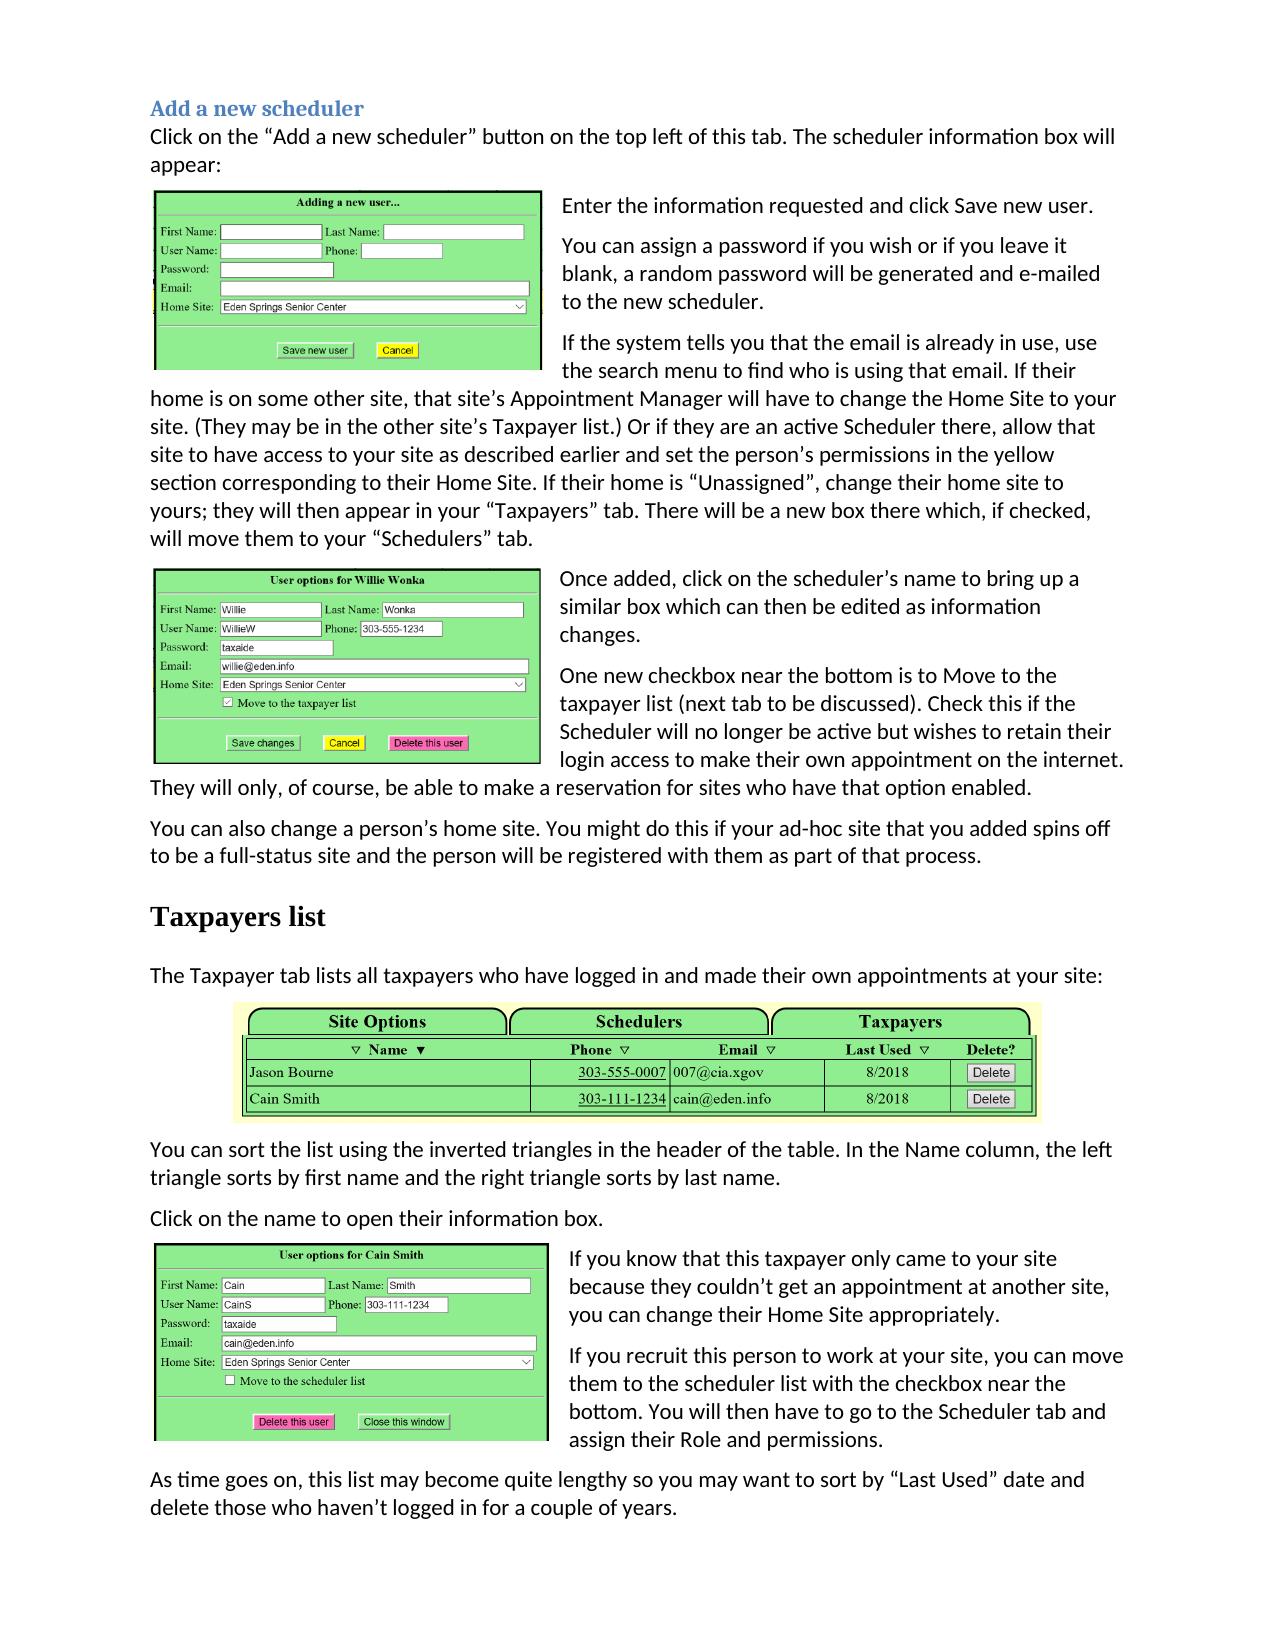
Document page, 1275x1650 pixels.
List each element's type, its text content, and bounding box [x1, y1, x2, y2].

text You can assign a password if you wish or if you leave it blank, a random password will be generated and e-mailed to the new scheduler. [543, 231, 1125, 315]
picture [233, 1002, 1042, 1123]
picture [153, 568, 541, 763]
text One new checkbox near the bottom is to Move to the taxpayer list (next tab to be discussed). Check this if the Scheduler will no longer be active but wishes to retain their login access to make their own appointment on the internet. They will only, of course, be able to make a reservation for sites who have that option enabled. [150, 661, 1125, 801]
text Once added, click on the scheduler’s name to bring up a similar box which can then be edited as information changes. [150, 564, 1125, 648]
text Enter the information requested and click Save new user. [543, 191, 1125, 219]
subtitle Add a new scheduler [150, 96, 1125, 122]
text If the system tells you that the email is already in use, use the search menu to find who is using that email. If their home is on some other site, that site’s Appointment Manager will have to change the Home Site to your site. (They may be in the other site’s Taxpayer list.) Or if they are an active Scheduler there, allow that site to have access to your site as described earlier and set the person’s permissions in the yellow section corresponding to their Home Site. If their home is “Unassigned”, change their home site to yours; they will then appear in your “Taxpayers” tab. There will be a new box there which, if checked, will move them to your “Schedulers” tab. [150, 328, 1125, 552]
picture [153, 190, 543, 369]
text You can sort the list using the inverted triangles in the header of the table. In the Name column, the left triangle sorts by first name and the right triangle sorts by last name. [150, 1135, 1125, 1191]
text Click on the name to open their information box. [150, 1204, 1125, 1232]
picture [153, 1243, 550, 1441]
text Click on the “Add a new scheduler” button on the top left of this tab. The scheduler information box will appear: [150, 122, 1125, 178]
text If you recruit this person to work at your site, you can move them to the scheduler list with the checkbox near the bottom. You will then have to go to the Scheduler tab and assign their Role and permissions. [150, 1341, 1125, 1453]
text As time goes on, this list may become quite lengthy so you may want to sort by “Last Used” date and delete those who haven’t logged in for a couple of years. [150, 1465, 1125, 1521]
subtitle Taxpayers list [150, 899, 1125, 932]
text You can also change a person’s home site. You might do this if your ad-hoc site that you added spins off to be a full-status site and the person will be registered with them as part of that process. [150, 814, 1125, 870]
text The Taxpayer tab lists all taxpayers who have logged in and made their own appointments at your site: [150, 962, 1125, 989]
text If you know that this taxpayer only came to your site because they couldn’t get an appointment at another site, you can change their Home Site appropriately. [550, 1244, 1125, 1328]
